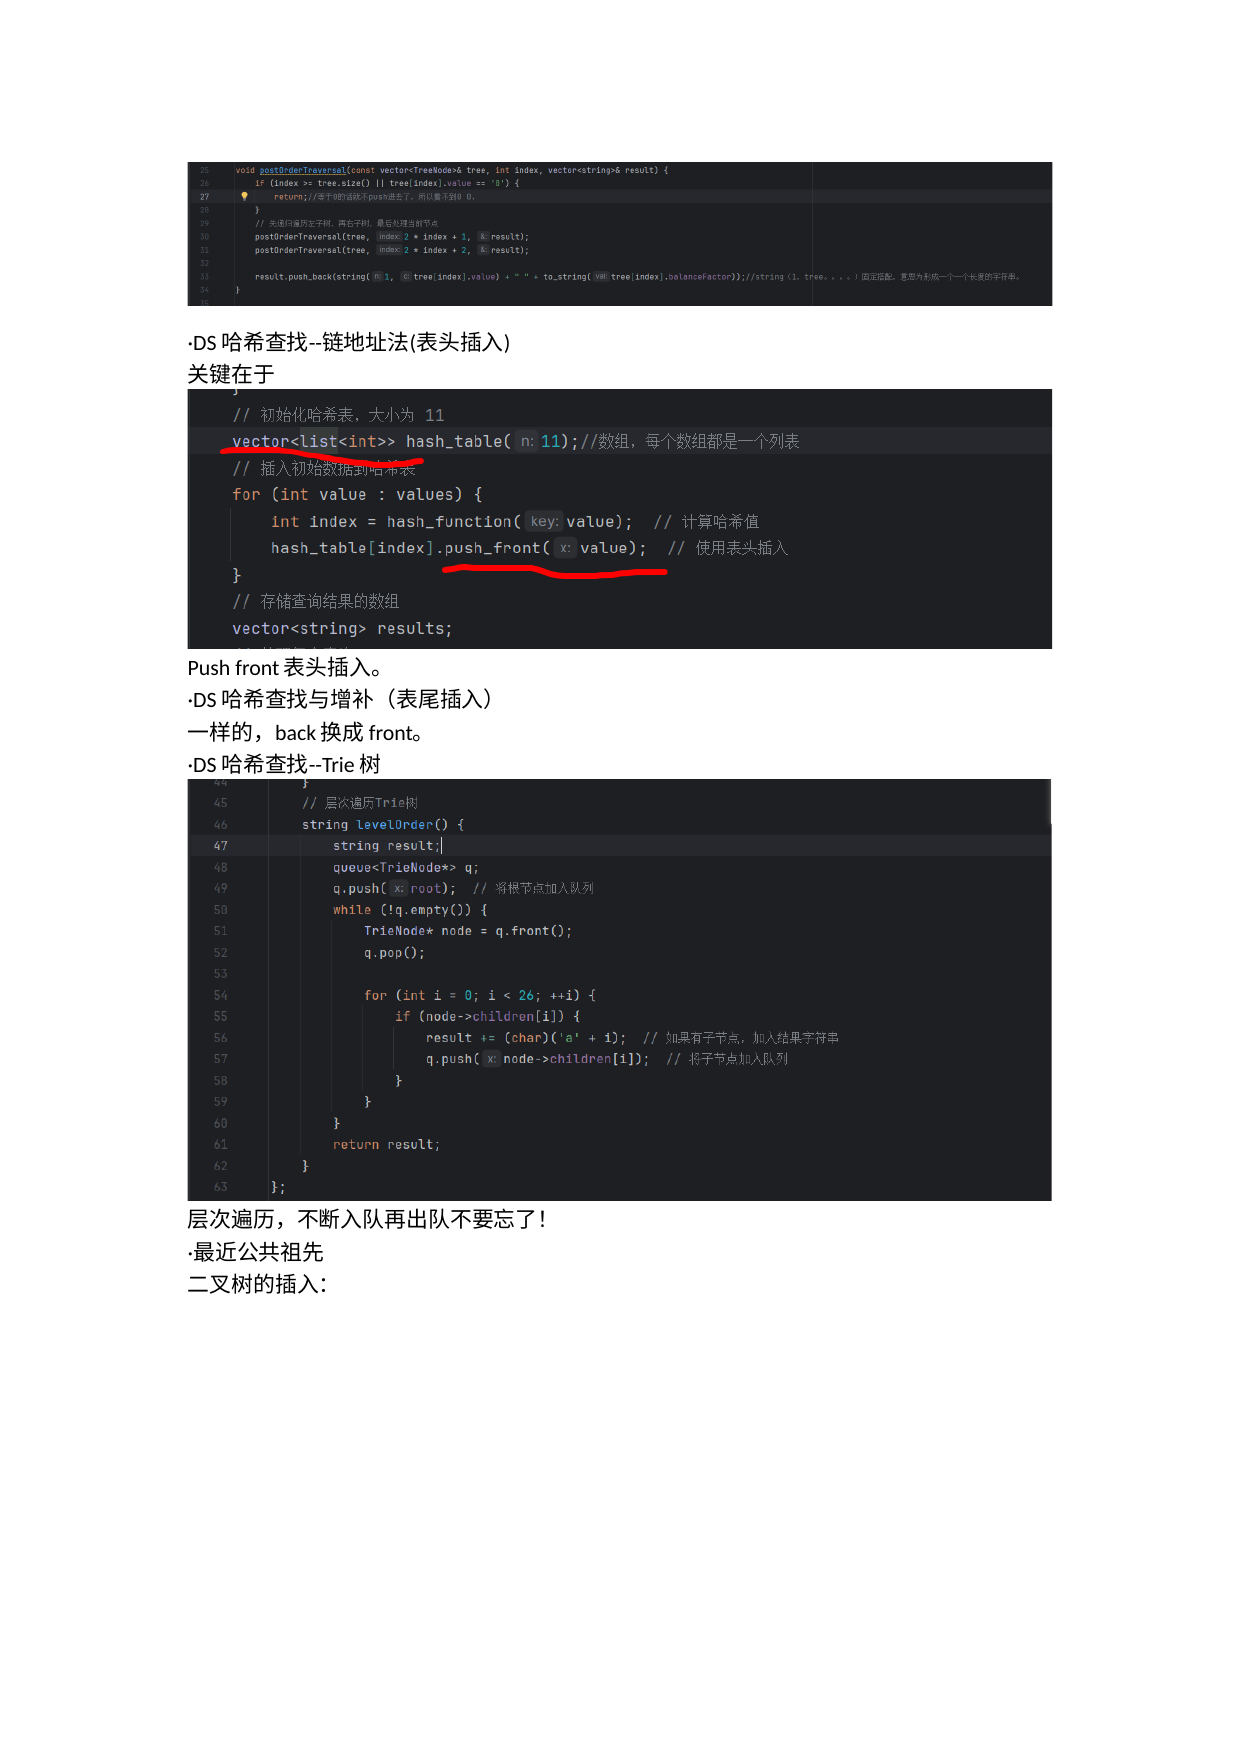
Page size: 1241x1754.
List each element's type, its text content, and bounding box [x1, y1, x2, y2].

list 关键在于 [187, 357, 1053, 389]
list Push front表头插入。 [187, 649, 1053, 682]
picture [187, 389, 1053, 649]
list 二叉树的插入： [187, 1267, 1053, 1299]
list ·最近公共祖先 [187, 1234, 1053, 1267]
list ·DS哈希查找--链地址法(表头插入) [187, 324, 1053, 357]
list ·DS哈希查找与增补（表尾插入） [187, 682, 1053, 714]
list 层次遍历，不断入队再出队不要忘了！ [187, 1202, 1053, 1234]
picture [187, 779, 1052, 1201]
list ·DS哈希查找--Trie树 [187, 747, 1053, 779]
list 一样的，back换成front。 [187, 714, 1053, 747]
picture [187, 162, 1053, 306]
